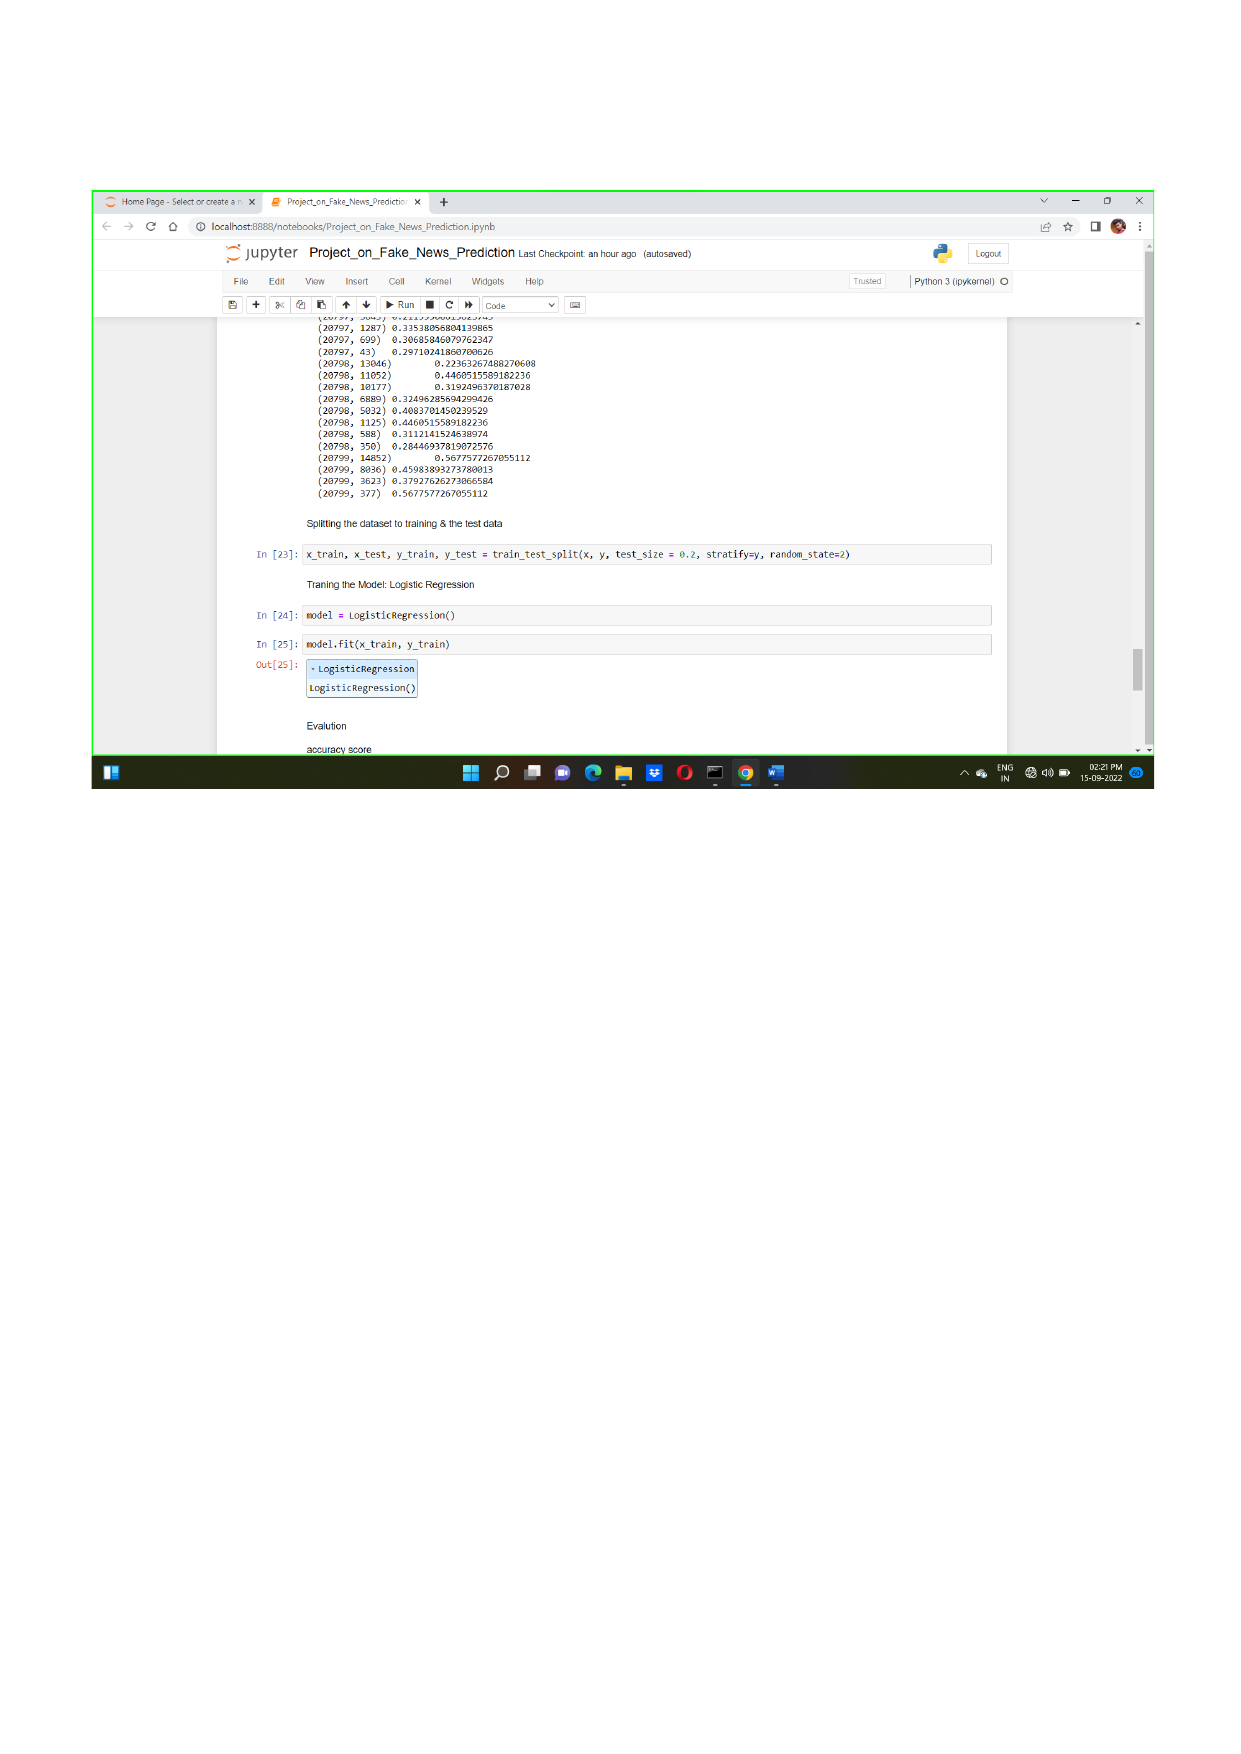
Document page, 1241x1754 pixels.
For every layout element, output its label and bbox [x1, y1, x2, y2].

picture [91, 190, 1155, 789]
